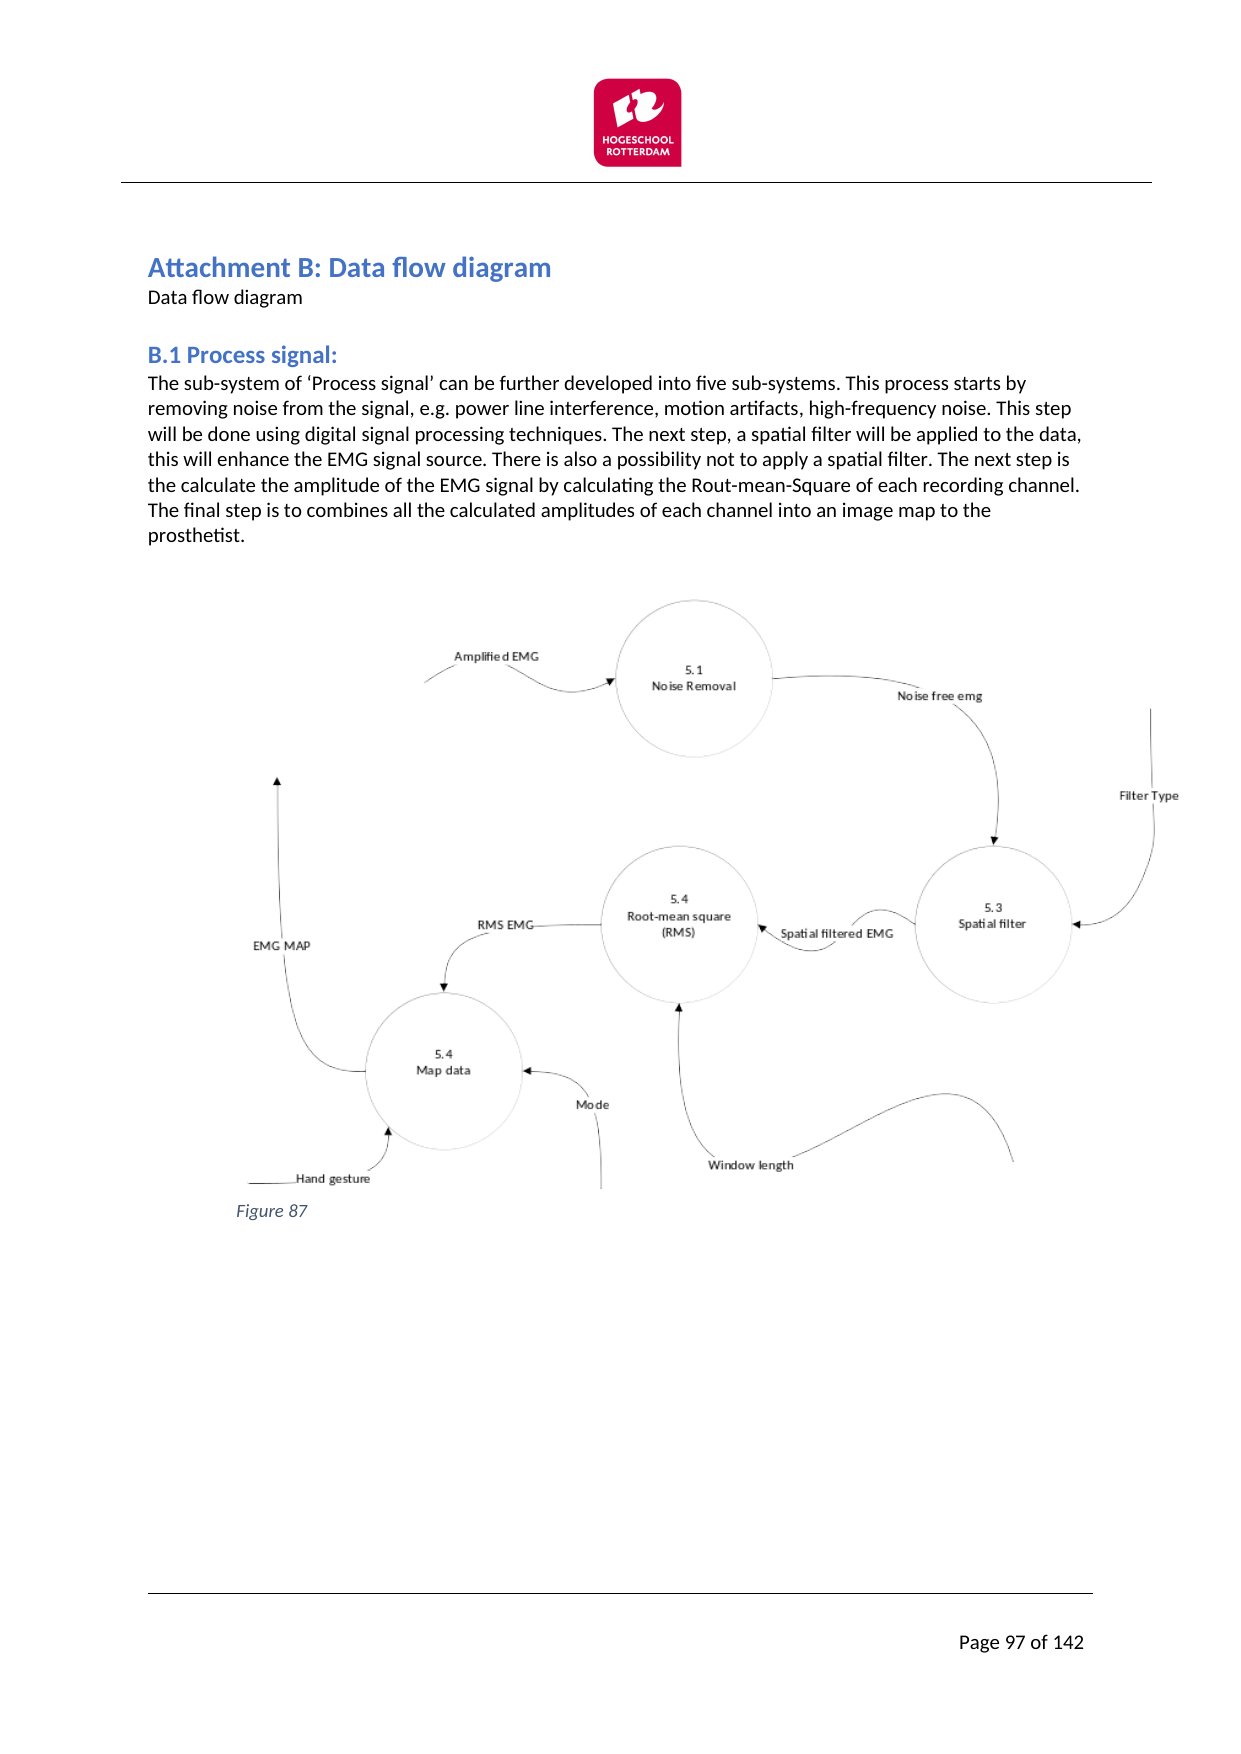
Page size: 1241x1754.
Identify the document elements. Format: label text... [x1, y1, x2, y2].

text Data flow diagram [148, 284, 1093, 310]
text The sub-system of ‘Process signal’ can be further developed into five sub-systems. This process starts by removing noise from the signal, e.g. power line interference, motion artifacts, high-frequency noise. This step will be done using digital signal processing techniques. The next step, a spatial filter will be applied to the data, this will enhance the EMG signal source. There is also a possibility not to apply a spatial filter. The next step is the calculate the amplitude of the EMG signal by calculating the Rout-mean-Square of each recording channel. The final step is to combines all the calculated amplitudes of each channel into an image map to the prosthetist. [148, 370, 1093, 548]
text Figure 87 [236, 1199, 1093, 1222]
subtitle B.1 Process signal: [148, 339, 1093, 370]
subtitle Attachment B: Data flow diagram [148, 249, 1093, 284]
picture [590, 73, 685, 173]
